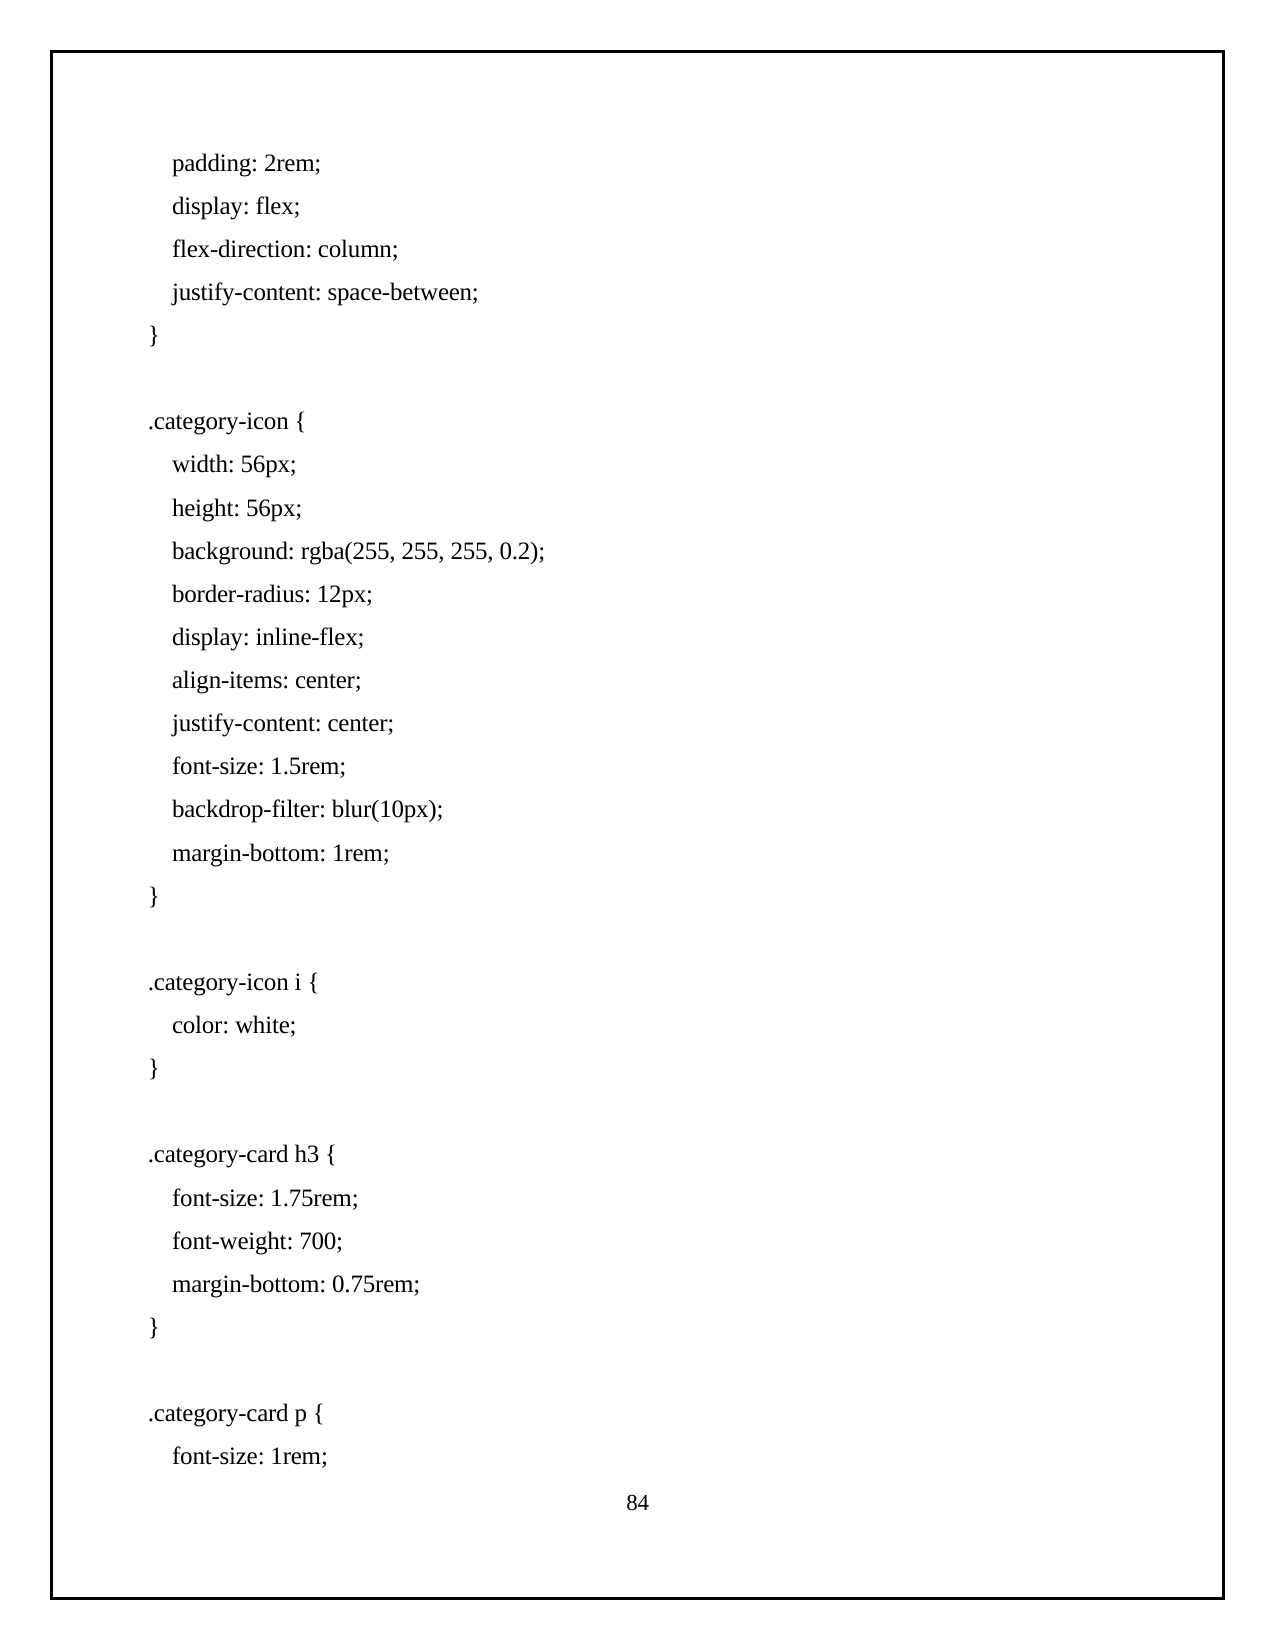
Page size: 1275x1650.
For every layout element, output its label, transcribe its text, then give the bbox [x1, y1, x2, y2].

text width: 56px; [148, 449, 1127, 478]
text display: inline-flex; [148, 622, 1127, 651]
text .category-card p { [148, 1398, 1127, 1427]
text margin-bottom: 0.75rem; [148, 1269, 1127, 1298]
text justify-content: center; [148, 708, 1127, 737]
text font-size: 1.5rem; [148, 751, 1127, 780]
text .category-card h3 { [148, 1139, 1127, 1168]
text } [148, 881, 1127, 909]
text height: 56px; [148, 493, 1127, 521]
text font-size: 1.75rem; [148, 1183, 1127, 1211]
text } [148, 1053, 1127, 1082]
text justify-content: space-between; [148, 277, 1127, 306]
text backdrop-filter: blur(10px); [148, 794, 1127, 823]
text align-items: center; [148, 665, 1127, 694]
text font-size: 1rem; [148, 1441, 1127, 1470]
text display: flex; [148, 191, 1127, 219]
text .category-icon { [148, 406, 1127, 435]
text background: rgba(255, 255, 255, 0.2); [148, 536, 1127, 564]
text color: white; [148, 1010, 1127, 1039]
text margin-bottom: 1rem; [148, 838, 1127, 866]
text padding: 2rem; [148, 148, 1127, 176]
text .category-icon i { [148, 967, 1127, 996]
text font-weight: 700; [148, 1226, 1127, 1254]
text border-radius: 12px; [148, 579, 1127, 608]
text } [148, 320, 1127, 349]
text flex-direction: column; [148, 234, 1127, 263]
text } [148, 1312, 1127, 1341]
